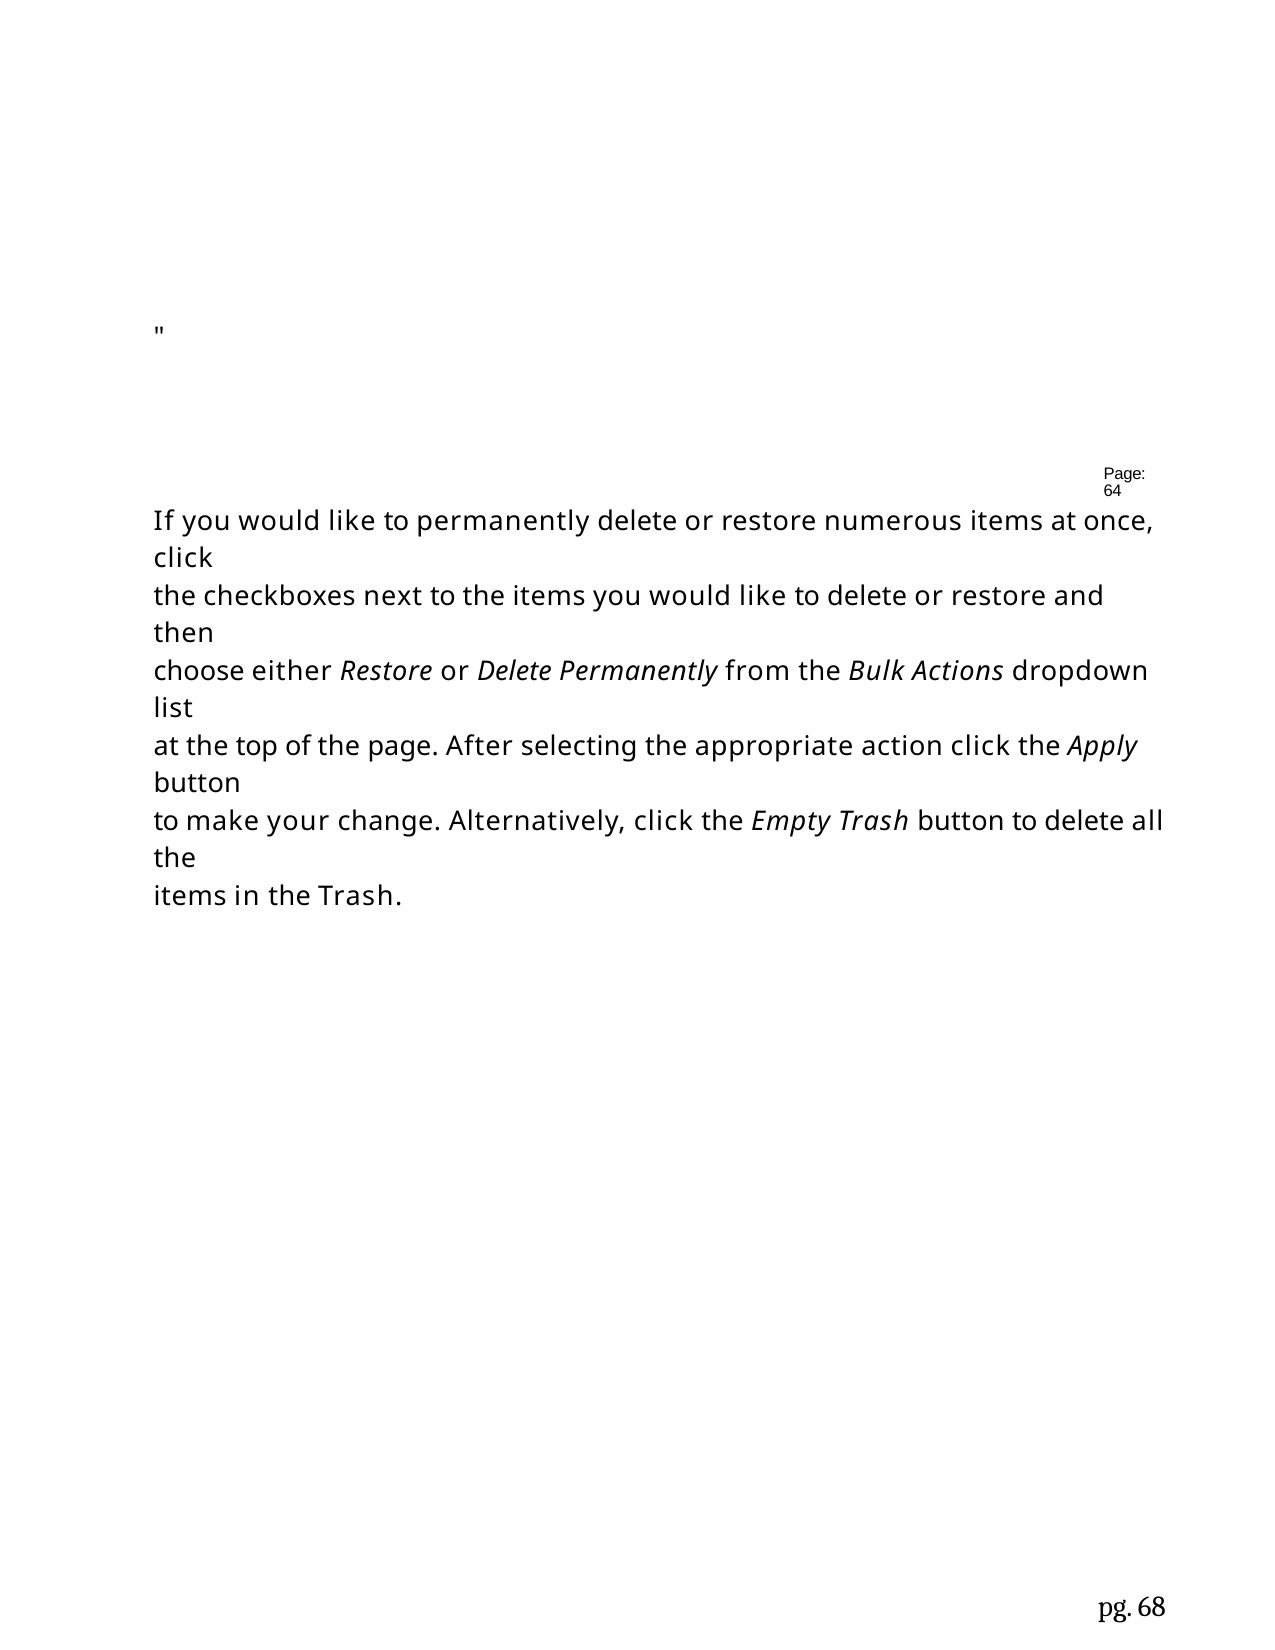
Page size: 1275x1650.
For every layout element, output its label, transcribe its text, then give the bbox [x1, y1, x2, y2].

text " [153, 321, 1166, 352]
text Page: 64 [1103, 466, 1166, 500]
text If you would like to permanently delete or restore numerous items at once, click [153, 500, 1166, 575]
text items in the Trash. [153, 875, 1166, 913]
text to make your change. Alternatively, click the Empty Trash button to delete all the [153, 800, 1166, 875]
text the checkboxes next to the items you would like to delete or restore and then [153, 575, 1166, 650]
text choose either Restore or Delete Permanently from the Bulk Actions dropdown list [153, 650, 1166, 725]
text at the top of the page. After selecting the appropriate action click the Apply button [153, 725, 1166, 800]
